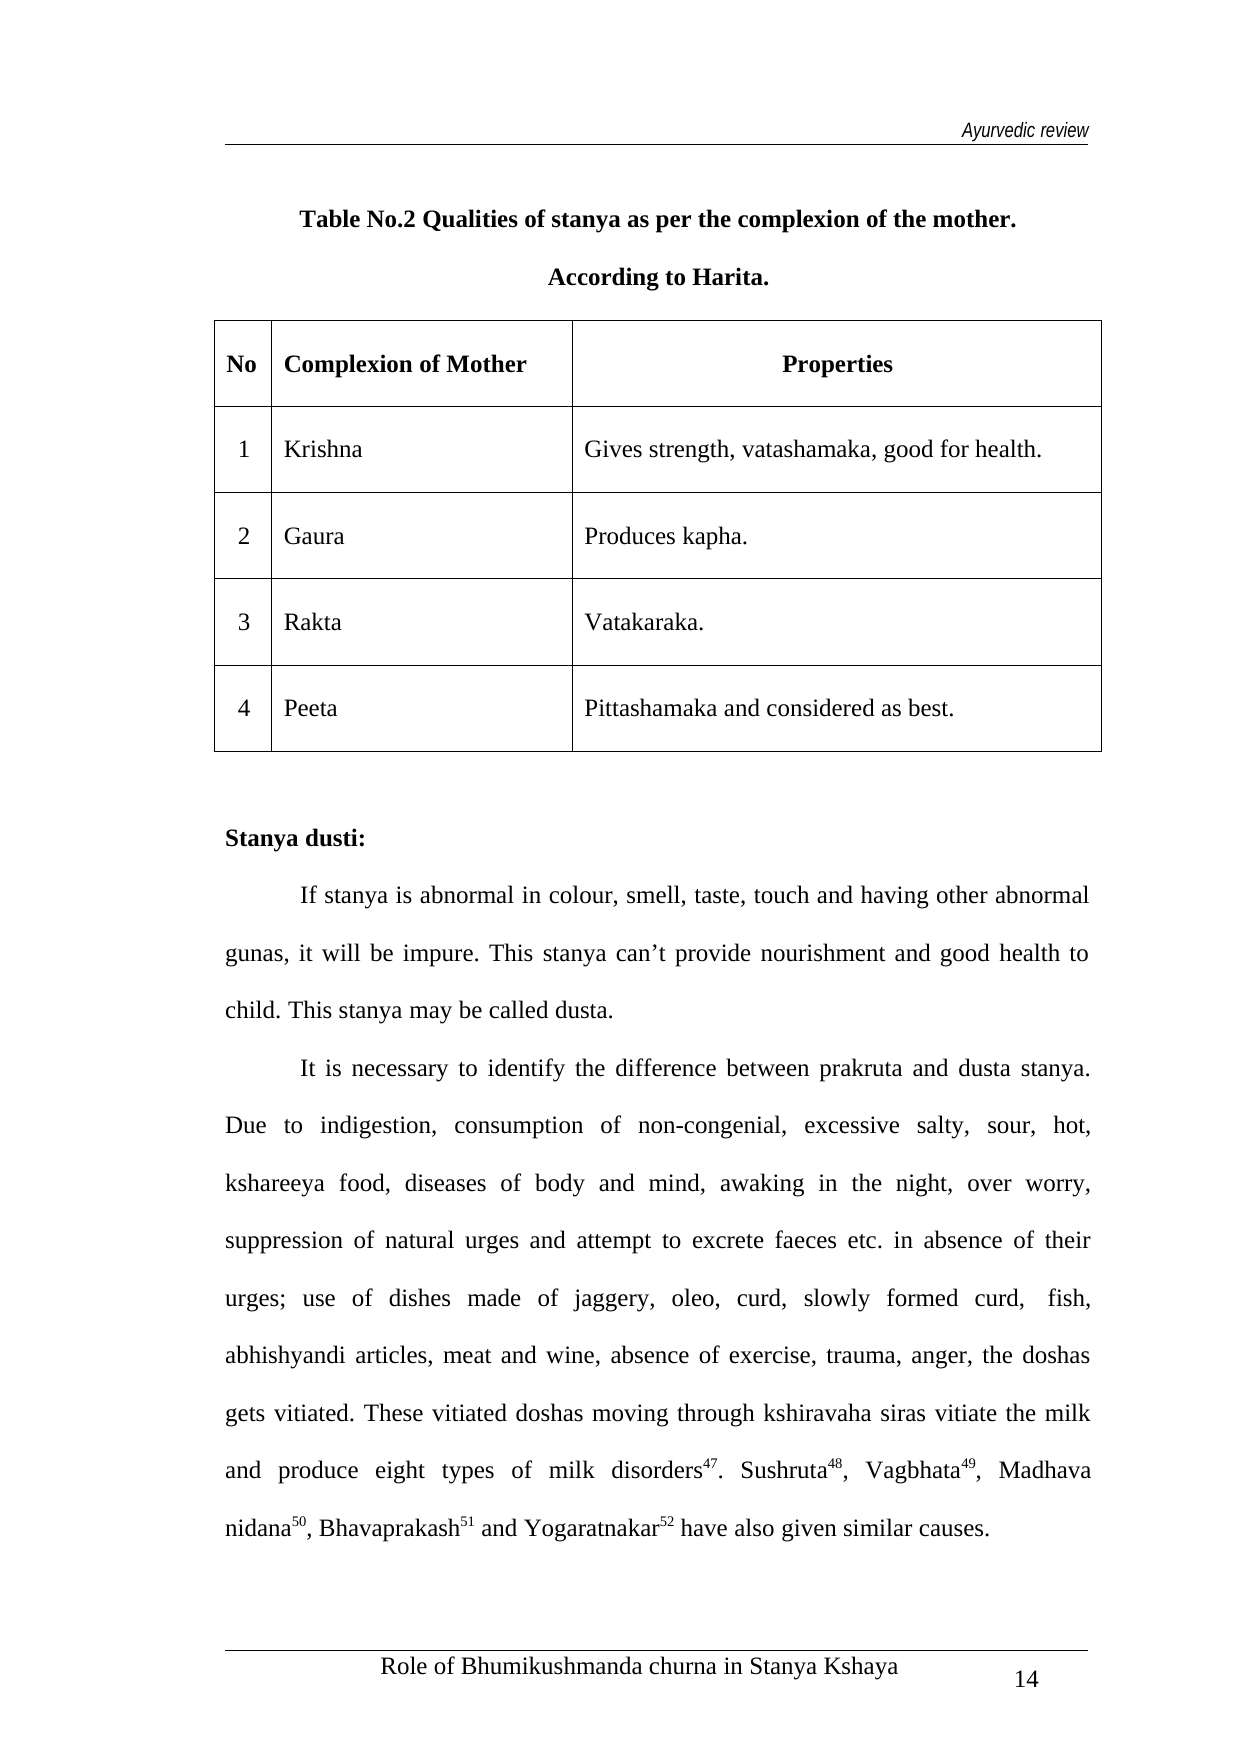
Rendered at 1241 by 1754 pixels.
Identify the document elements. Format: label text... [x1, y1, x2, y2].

table_cell Rakta [272, 579, 572, 664]
table_cell Krishna [272, 407, 572, 492]
table_cell Produces kapha. [573, 493, 1101, 578]
table_header Complexion of Mother [272, 321, 572, 406]
table_cell Gives strength, vatashamaka, good for health. [573, 407, 1101, 492]
table_header Properties [573, 321, 1101, 406]
table_cell Gaura [272, 493, 572, 578]
table_cell 3 [215, 579, 271, 664]
text It is necessary to identify the difference between prakruta and dusta stanya. Due to indigestion, consumption of non-congenial, excessive salty, sour, hot, kshareeya food, diseases of body and mind, awaking in the night, over worry, suppression of natural urges and attempt to excrete faeces etc. in absence of their urges; use of dishes made of jaggery, oleo, curd, slowly formed curd, fish, abhishyandi articles, meat and wine, absence of exercise, trauma, anger, the doshas gets vitiated. These vitiated doshas moving through kshiravaha siras vitiate the milk and produce eight types of milk disorders47. Sushruta48, Vagbhata49, Madhava nidana50, Bhavaprakash51 and Yogaratnakar52 have also given similar causes. [225, 1053, 1092, 1541]
table_cell Vatakaraka. [573, 579, 1101, 664]
subtitle According to Harita. [227, 262, 1089, 291]
table_header No [215, 321, 271, 406]
text Stanya dusti: [225, 823, 1184, 852]
table_cell Peeta [272, 666, 572, 751]
table_cell 1 [215, 407, 271, 492]
table_cell 2 [215, 493, 271, 578]
text Table No.2 Qualities of stanya as per the complexion of the mother. [226, 204, 1089, 233]
table_cell 4 [215, 666, 271, 751]
table_cell Pittashamaka and considered as best. [573, 666, 1101, 751]
text If stanya is abnormal in colour, smell, taste, touch and having other abnormal gunas, it will be impure. This stanya can’t provide nourishment and good health to child. This stanya may be called dusta. [225, 880, 1091, 1024]
